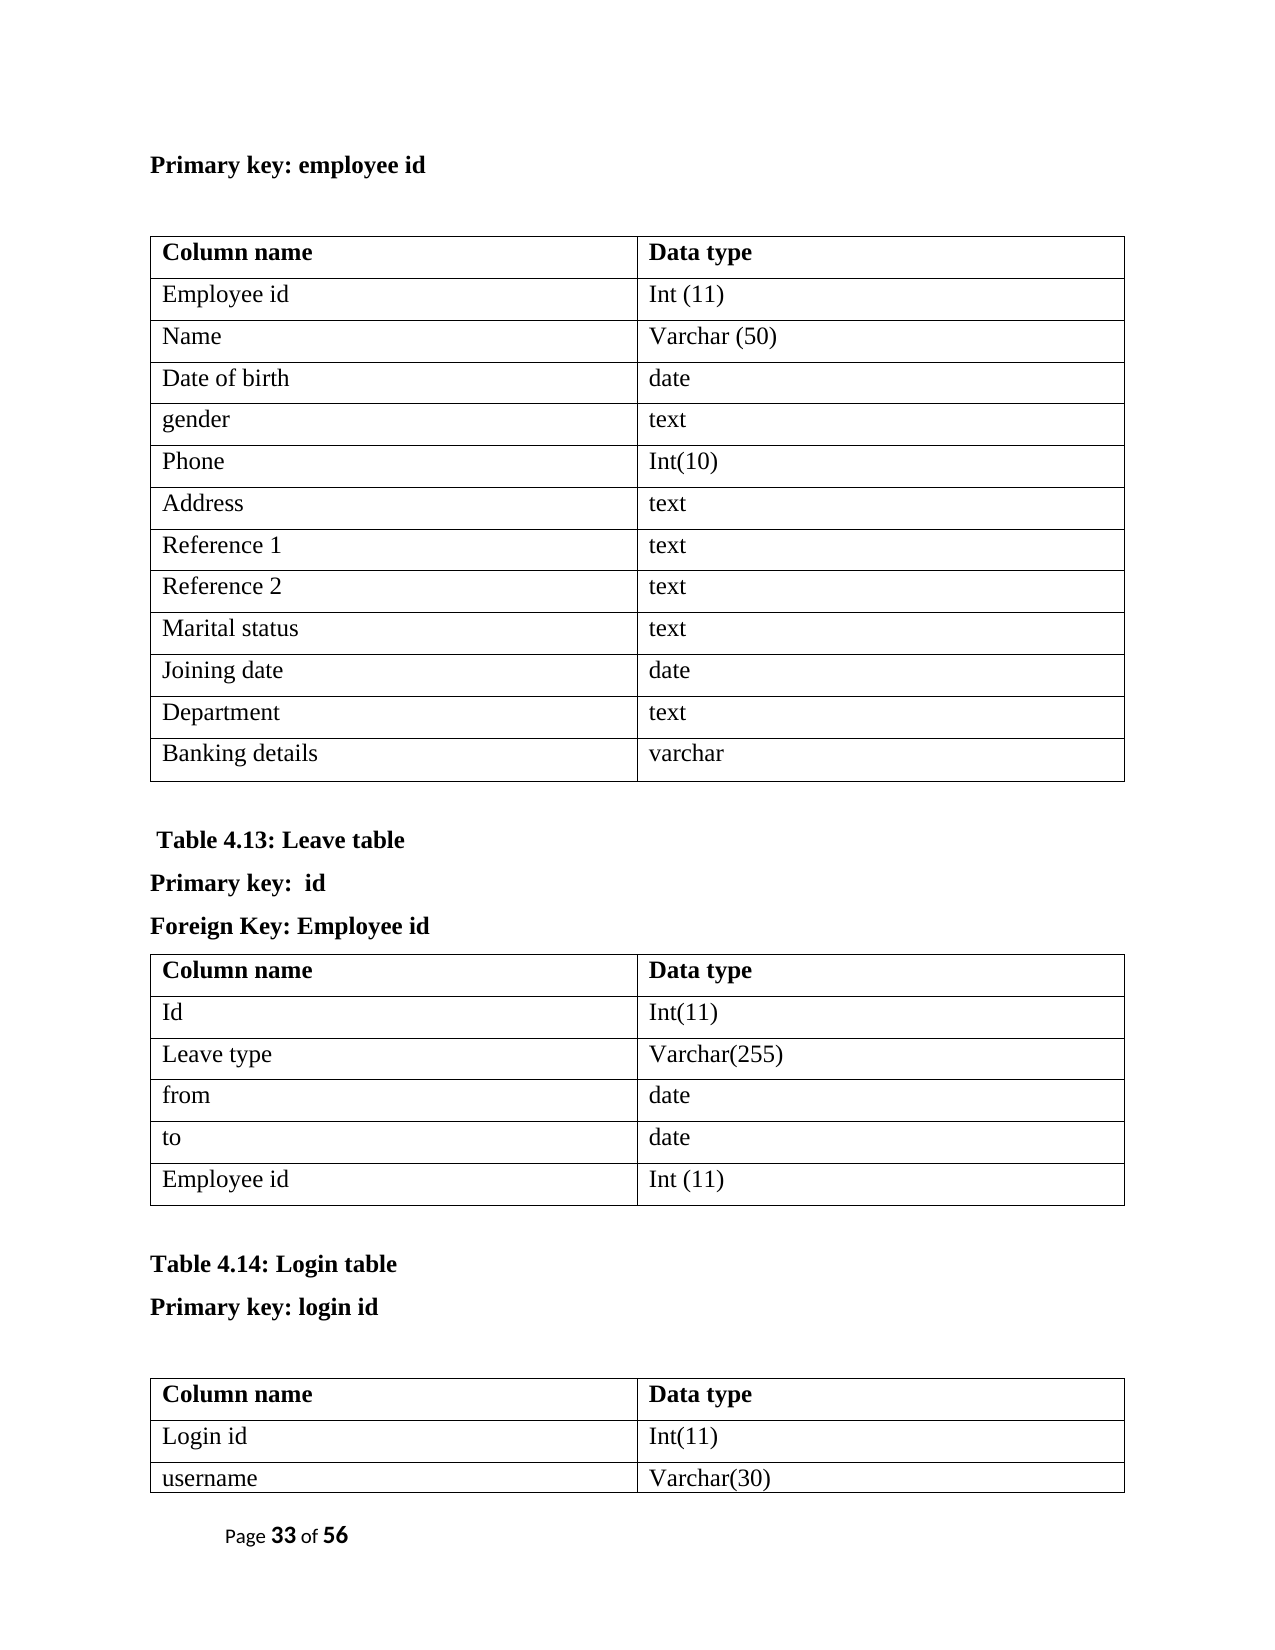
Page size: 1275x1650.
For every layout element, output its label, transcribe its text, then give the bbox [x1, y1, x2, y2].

table_cell Int (11) [638, 1164, 1124, 1205]
table_cell text [638, 404, 1124, 445]
table_header Data type [638, 955, 1124, 996]
table_cell Name [151, 321, 637, 362]
table_cell Joining date [151, 655, 637, 696]
table_cell Int(10) [638, 446, 1124, 487]
table_header Column name [151, 237, 637, 278]
table_cell to [151, 1122, 637, 1163]
table_header Data type [638, 1379, 1124, 1420]
table_cell Marital status [151, 613, 637, 654]
table_cell from [151, 1080, 637, 1121]
table_cell Employee id [151, 1164, 637, 1205]
table_cell date [638, 1122, 1124, 1163]
table_cell text [638, 697, 1124, 737]
table_cell Phone [151, 446, 637, 487]
table_cell Int(11) [638, 997, 1124, 1038]
text Table 4.13: Leave table [150, 825, 1125, 853]
text Foreign Key: Employee id [150, 911, 1125, 940]
table_cell Banking details [151, 739, 637, 781]
table_cell Id [151, 997, 637, 1038]
table_header Column name [151, 955, 637, 996]
table_cell Leave type [151, 1039, 637, 1079]
table_cell text [638, 488, 1124, 529]
table_cell date [638, 655, 1124, 696]
table_cell text [638, 530, 1124, 570]
table_cell gender [151, 404, 637, 445]
table_cell date [638, 363, 1124, 403]
table_cell varchar [638, 739, 1124, 781]
table_header Data type [638, 237, 1124, 278]
table_header Column name [151, 1379, 637, 1420]
table_cell Varchar(30) [638, 1463, 1124, 1492]
table_cell Login id [151, 1421, 637, 1462]
text Primary key: login id [150, 1292, 1125, 1321]
table_cell Date of birth [151, 363, 637, 403]
table_cell Varchar (50) [638, 321, 1124, 362]
text Primary key: id [150, 868, 1125, 897]
table_cell Department [151, 697, 637, 737]
table_cell Reference 2 [151, 571, 637, 612]
table_cell Int(11) [638, 1421, 1124, 1462]
table_cell Varchar(255) [638, 1039, 1124, 1079]
text Primary key: employee id [150, 150, 1125, 179]
table_cell username [151, 1463, 637, 1492]
table_cell Int (11) [638, 279, 1124, 320]
table_cell date [638, 1080, 1124, 1121]
table_cell Reference 1 [151, 530, 637, 570]
table_cell text [638, 613, 1124, 654]
table_cell text [638, 571, 1124, 612]
table_cell Employee id [151, 279, 637, 320]
text Table 4.14: Login table [150, 1249, 1125, 1278]
table_cell Address [151, 488, 637, 529]
